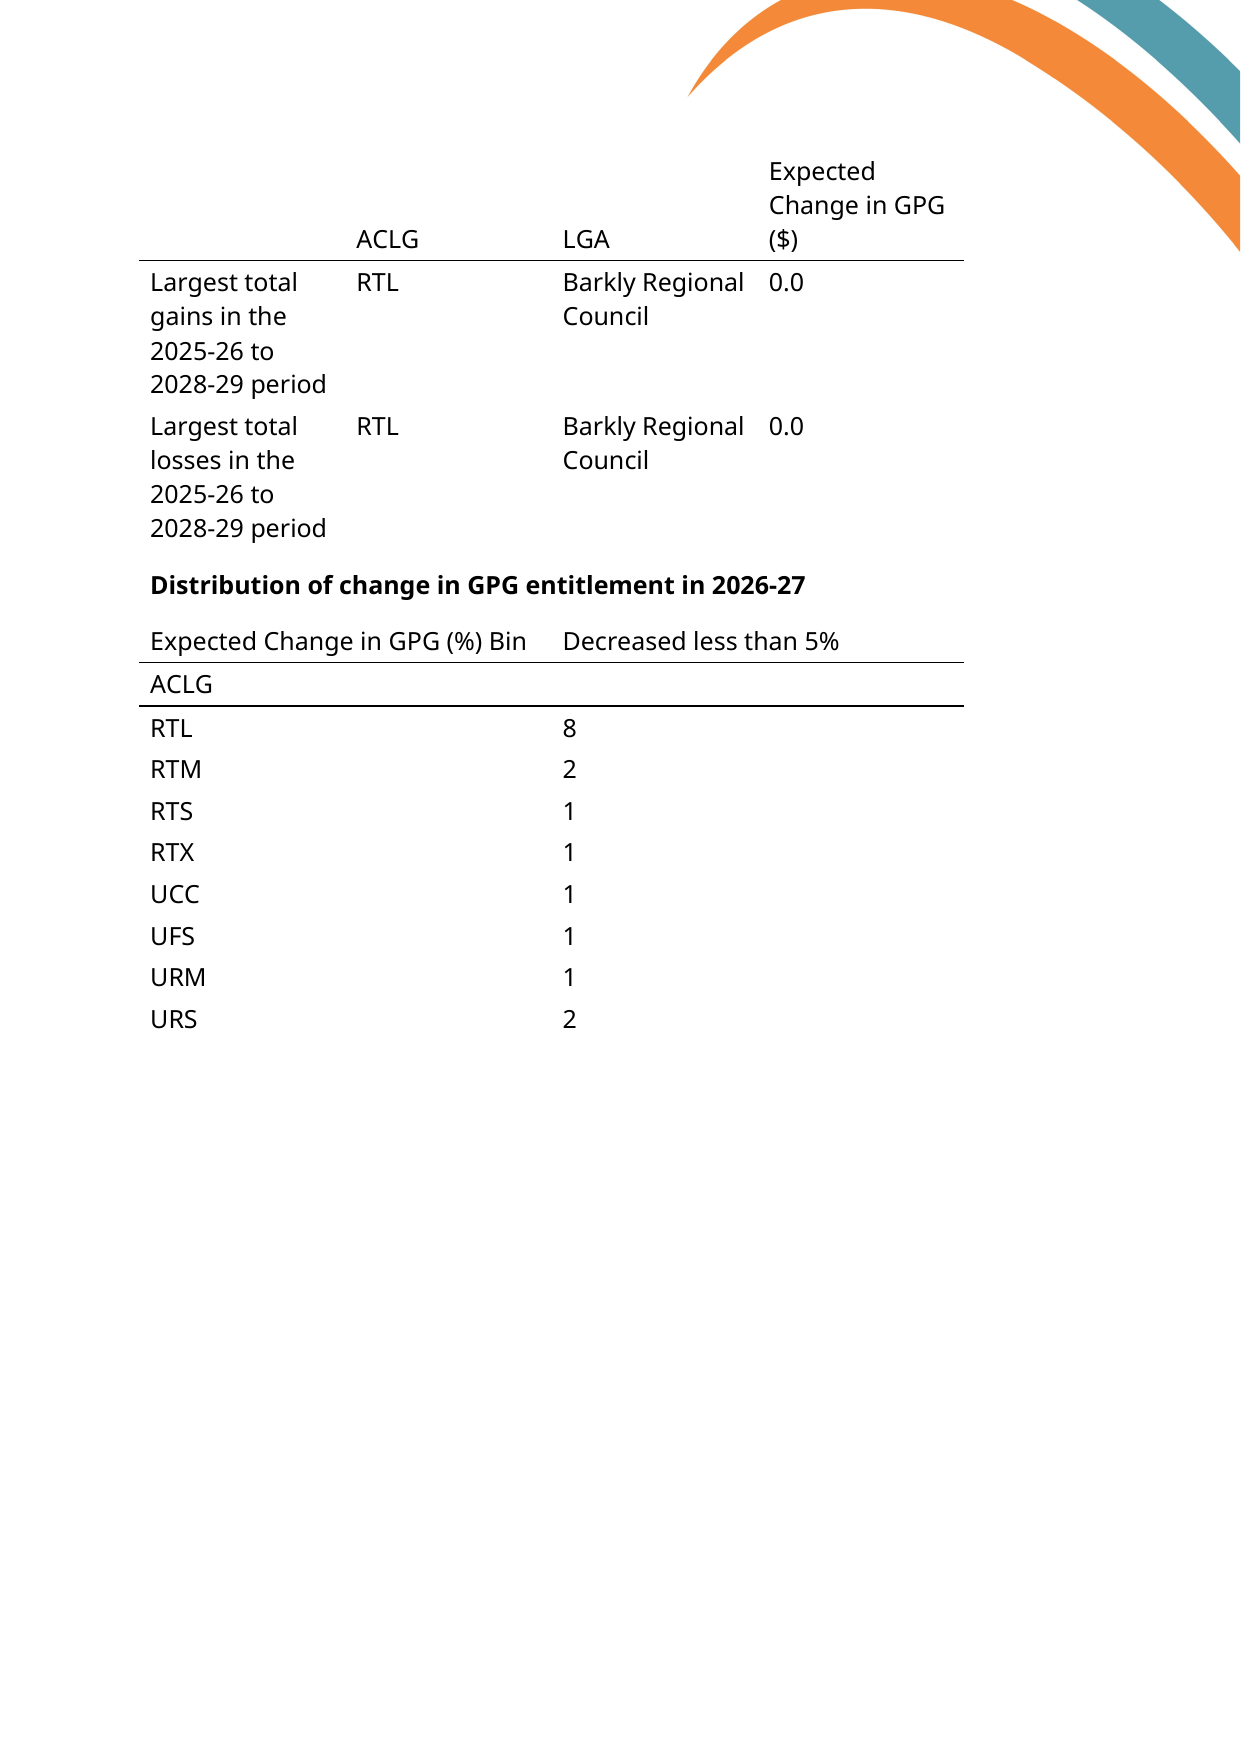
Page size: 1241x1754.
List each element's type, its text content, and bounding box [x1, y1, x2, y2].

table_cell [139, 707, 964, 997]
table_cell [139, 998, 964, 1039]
text Distribution of change in GPG entitlement in 2026-27 [150, 567, 1090, 602]
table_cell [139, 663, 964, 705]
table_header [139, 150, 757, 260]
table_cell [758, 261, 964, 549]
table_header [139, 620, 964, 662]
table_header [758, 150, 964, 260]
picture [19, 0, 1241, 306]
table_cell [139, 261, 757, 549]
